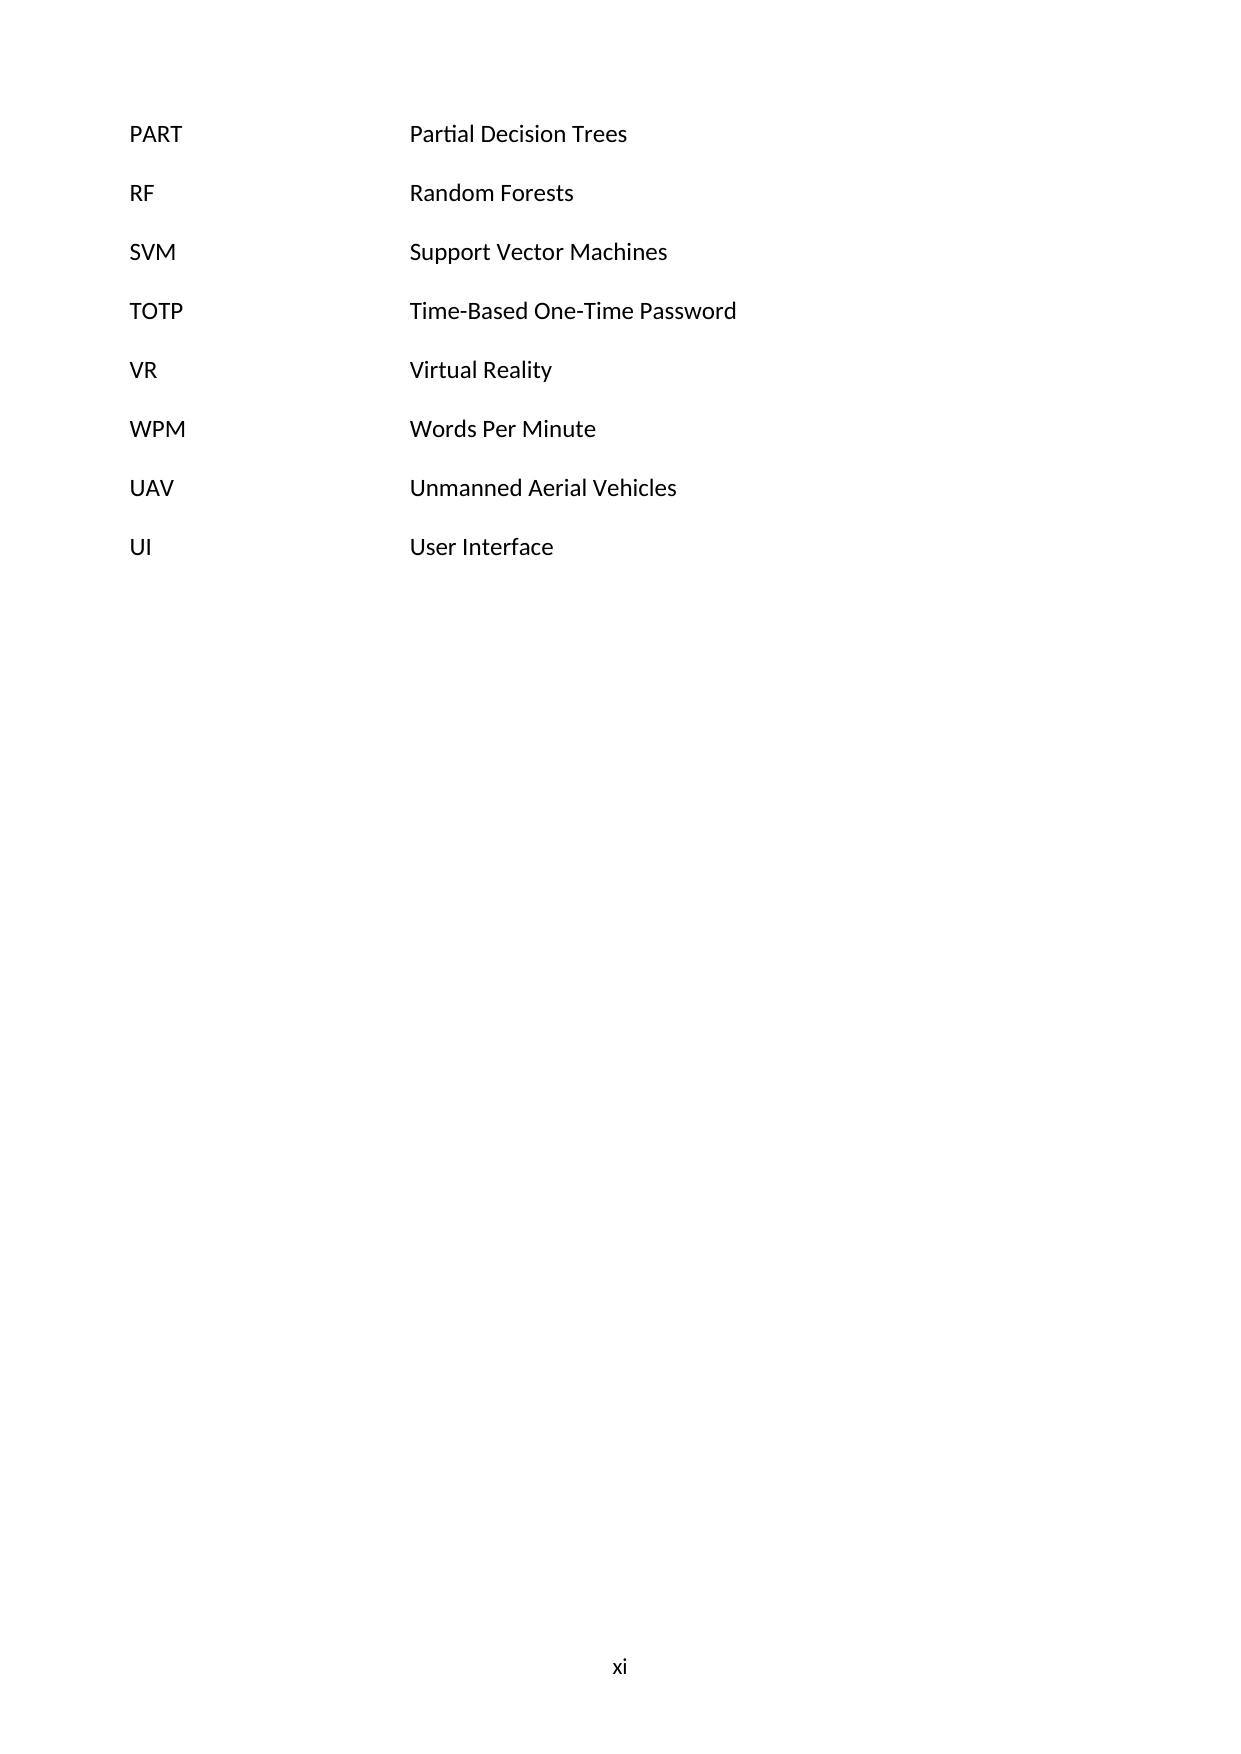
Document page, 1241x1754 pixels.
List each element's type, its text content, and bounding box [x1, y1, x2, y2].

table_cell Unmanned Aerial Vehicles [398, 473, 1003, 532]
table_cell Virtual Reality [398, 354, 1003, 413]
table_cell PART [118, 118, 398, 177]
table_cell UI [118, 532, 398, 591]
table_cell WPM [118, 414, 398, 472]
table_cell RF [118, 177, 398, 236]
table_cell Partial Decision Trees [398, 118, 1003, 177]
table_cell Random Forests [398, 177, 1003, 236]
table_cell Time-Based One-Time Password [398, 295, 1003, 354]
table_cell SVM [118, 236, 398, 295]
table_cell Words Per Minute [398, 414, 1003, 472]
table_cell VR [118, 354, 398, 413]
table_cell TOTP [118, 295, 398, 354]
table_cell User Interface [398, 532, 1003, 591]
table_cell Support Vector Machines [398, 236, 1003, 295]
table_cell UAV [118, 473, 398, 532]
